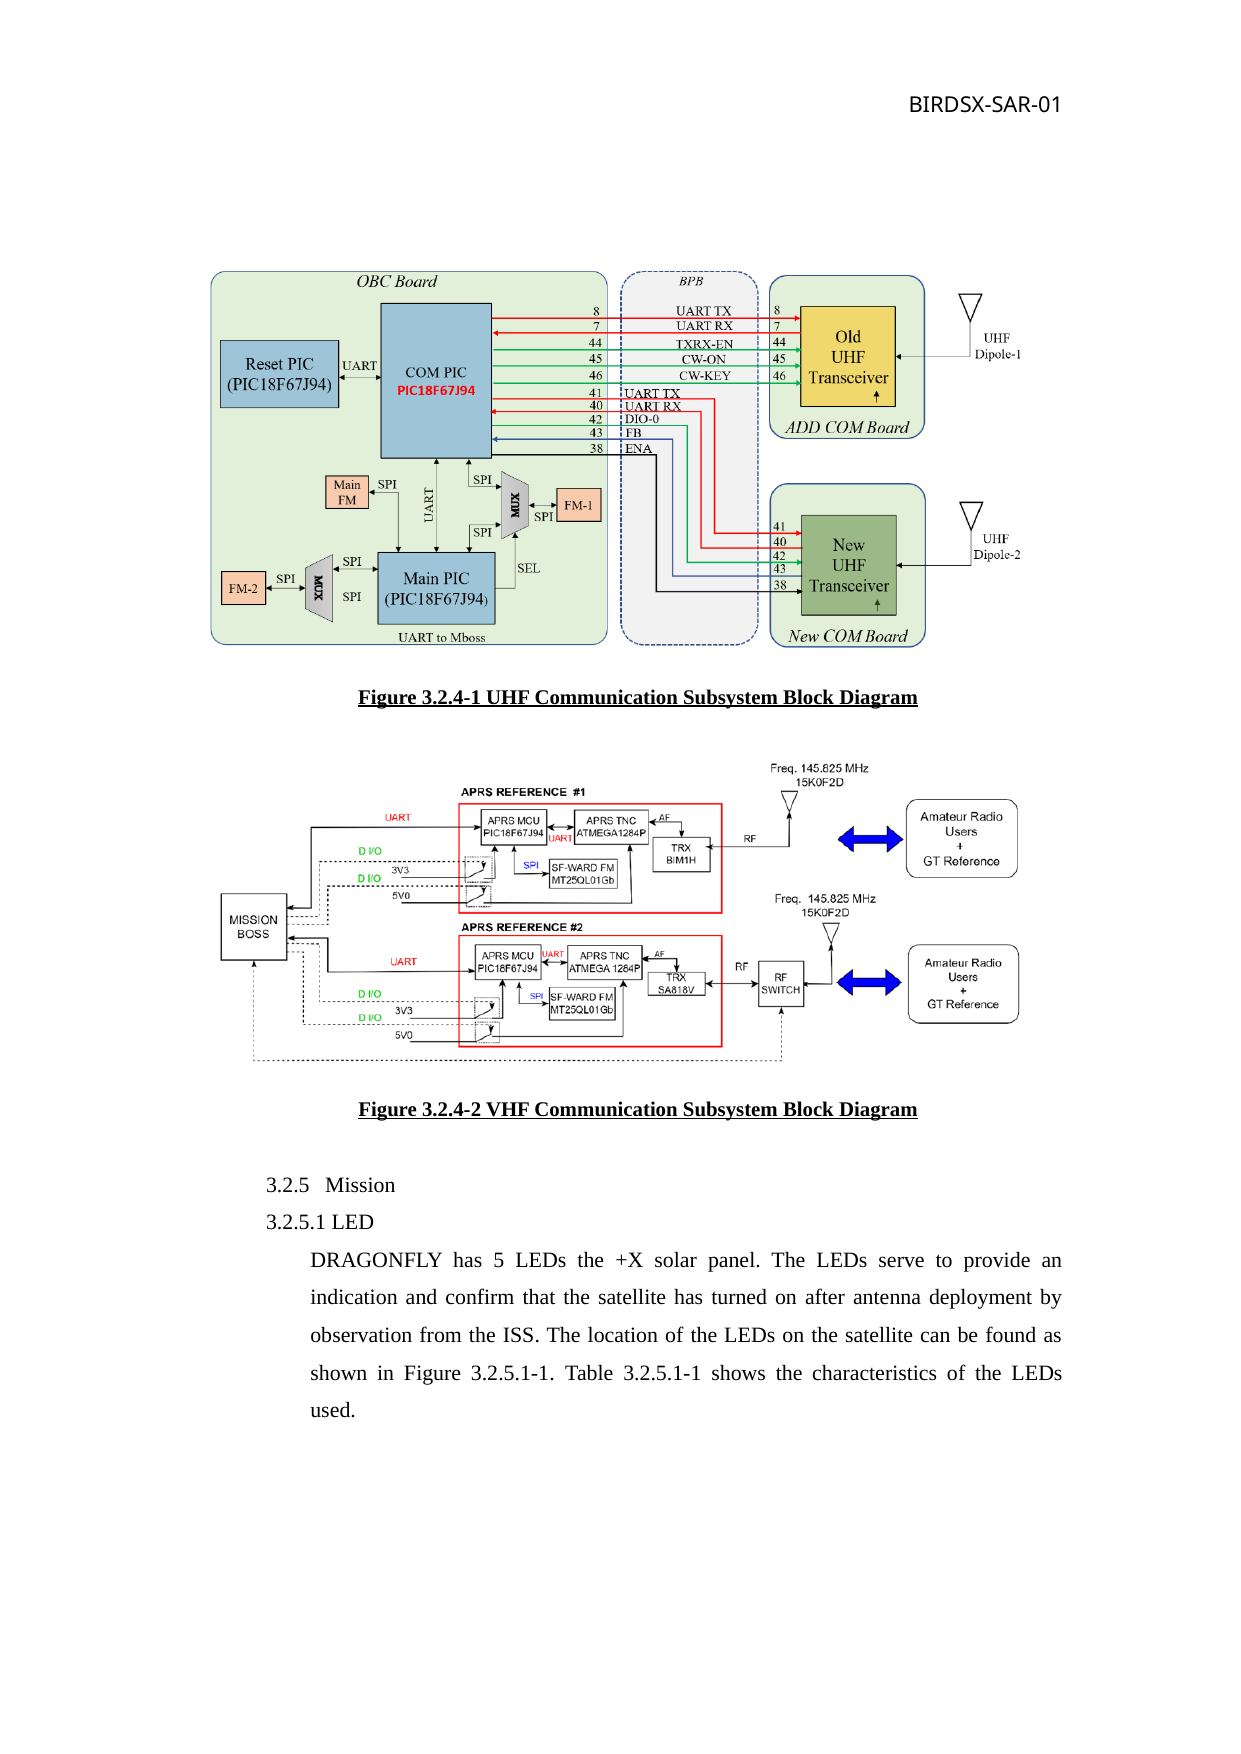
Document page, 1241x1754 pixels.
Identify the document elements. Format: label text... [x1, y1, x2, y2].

picture [210, 265, 1030, 656]
text Figure 3.2.4-2 VHF Communication Subsystem Block Diagram [177, 1091, 1063, 1128]
text Figure 3.2.4-1 UHF Communication Subsystem Block Diagram [177, 678, 1063, 716]
list Mission [266, 1166, 1063, 1203]
text 3.2.5.1 LED [266, 1203, 1063, 1241]
list DRAGONFLY has 5 LEDs the +X solar panel. The LEDs serve to provide an indication and confirm that the satellite has turned on after antenna deployment by observation from the ISS. The location of the LEDs on the satellite can be found as shown in Figure 3.2.5.1-1. Table 3.2.5.1-1 shows the characteristics of the LEDs used. [310, 1241, 1063, 1428]
picture [212, 753, 1028, 1077]
